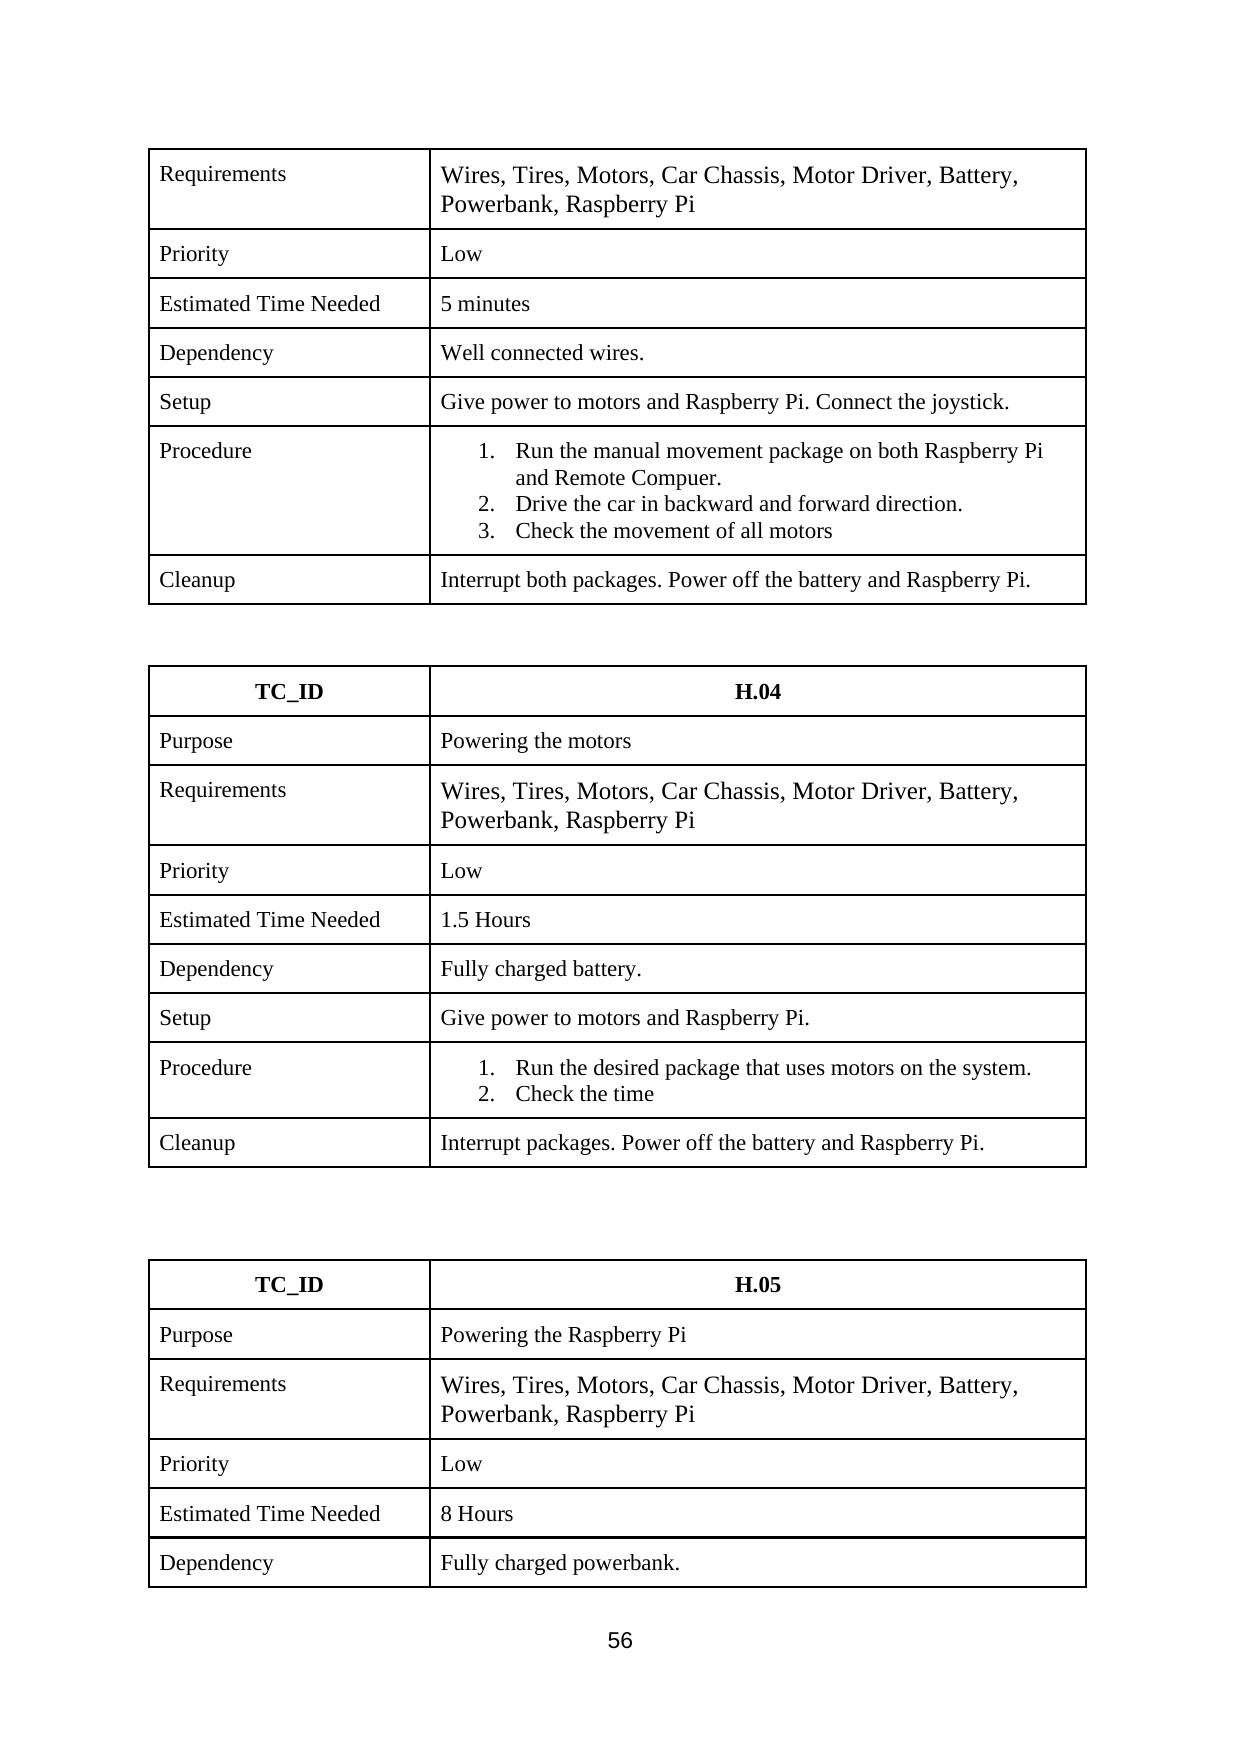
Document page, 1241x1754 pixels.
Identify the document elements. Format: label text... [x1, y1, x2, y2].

table_cell Dependency [150, 945, 429, 992]
table_cell Give power to motors and Raspberry Pi. Connect the joystick. [431, 378, 1085, 425]
table_cell Low [431, 230, 1085, 277]
table_cell Well connected wires. [431, 329, 1085, 376]
table_cell Requirements [150, 766, 429, 844]
table_cell 5 minutes [431, 279, 1085, 327]
table_cell Wires, Tires, Motors, Car Chassis, Motor Driver, Battery, Powerbank, Raspberry Pi [431, 1360, 1085, 1438]
table_cell Cleanup [150, 556, 429, 603]
table_cell Priority [150, 846, 429, 893]
table_cell Dependency [150, 1539, 429, 1586]
table_cell Priority [150, 1440, 429, 1487]
table_cell Cleanup [150, 1119, 429, 1166]
table_header TC_ID [150, 1261, 429, 1308]
table_cell Fully charged powerbank. [431, 1539, 1085, 1586]
table_header H.05 [431, 1261, 1085, 1308]
table_cell Wires, Tires, Motors, Car Chassis, Motor Driver, Battery, Powerbank, Raspberry Pi [431, 150, 1085, 228]
table_cell Run the manual movement package on both Raspberry Pi and Remote Compuer. Drive the car in backward and forward direction. Check the movement of all motors [431, 427, 1085, 553]
table_cell Requirements [150, 150, 429, 228]
table_cell Procedure [150, 1043, 429, 1117]
table_cell Setup [150, 378, 429, 425]
table_cell Interrupt packages. Power off the battery and Raspberry Pi. [431, 1119, 1085, 1166]
table_cell Give power to motors and Raspberry Pi. [431, 994, 1085, 1041]
table_cell 1.5 Hours [431, 896, 1085, 943]
table_cell Run the desired package that uses motors on the system. Check the time [431, 1043, 1085, 1117]
table_cell Purpose [150, 717, 429, 764]
table_cell Wires, Tires, Motors, Car Chassis, Motor Driver, Battery, Powerbank, Raspberry Pi [431, 766, 1085, 844]
table_cell Low [431, 1440, 1085, 1487]
table_cell Fully charged battery. [431, 945, 1085, 992]
table_header TC_ID [150, 667, 429, 714]
table_cell Setup [150, 994, 429, 1041]
table_cell Estimated Time Needed [150, 279, 429, 327]
table_header H.04 [431, 667, 1085, 714]
table_cell Procedure [150, 427, 429, 553]
table_cell Powering the motors [431, 717, 1085, 764]
table_cell Estimated Time Needed [150, 896, 429, 943]
table_cell Estimated Time Needed [150, 1489, 429, 1536]
table_cell Purpose [150, 1310, 429, 1357]
table_cell Low [431, 846, 1085, 893]
table_cell Powering the Raspberry Pi [431, 1310, 1085, 1357]
table_cell Dependency [150, 329, 429, 376]
table_cell Priority [150, 230, 429, 277]
table_cell Requirements [150, 1360, 429, 1438]
table_cell Interrupt both packages. Power off the battery and Raspberry Pi. [431, 556, 1085, 603]
table_cell 8 Hours [431, 1489, 1085, 1536]
